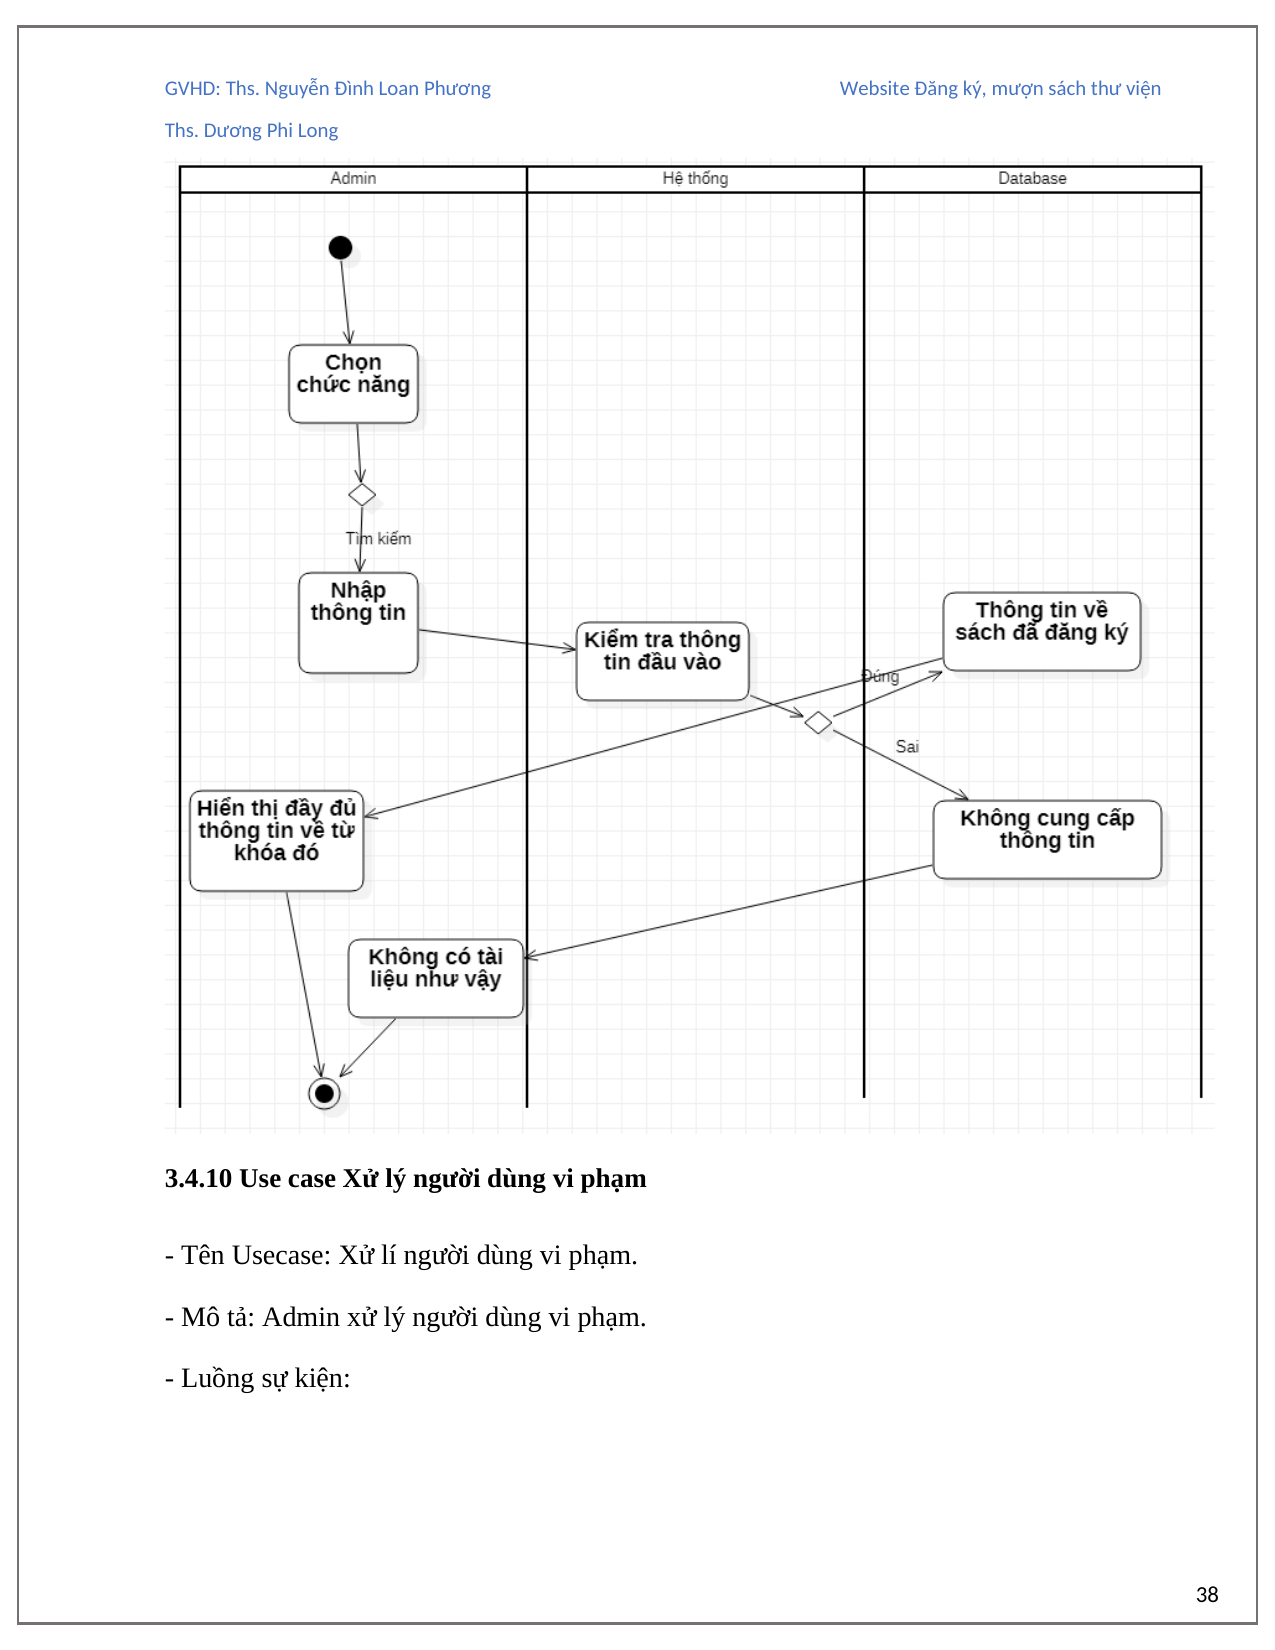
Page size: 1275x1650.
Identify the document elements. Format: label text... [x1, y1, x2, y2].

text - Mô tả: Admin xử lý người dùng vi phạm. [164, 1300, 1219, 1332]
subtitle 3.4.10 Use case Xử lý người dùng vi phạm [164, 1162, 1219, 1194]
text - Luồng sự kiện: [164, 1361, 1157, 1394]
picture [164, 158, 1215, 1134]
text - Tên Usecase: Xử lí người dùng vi phạm. [164, 1238, 1219, 1271]
